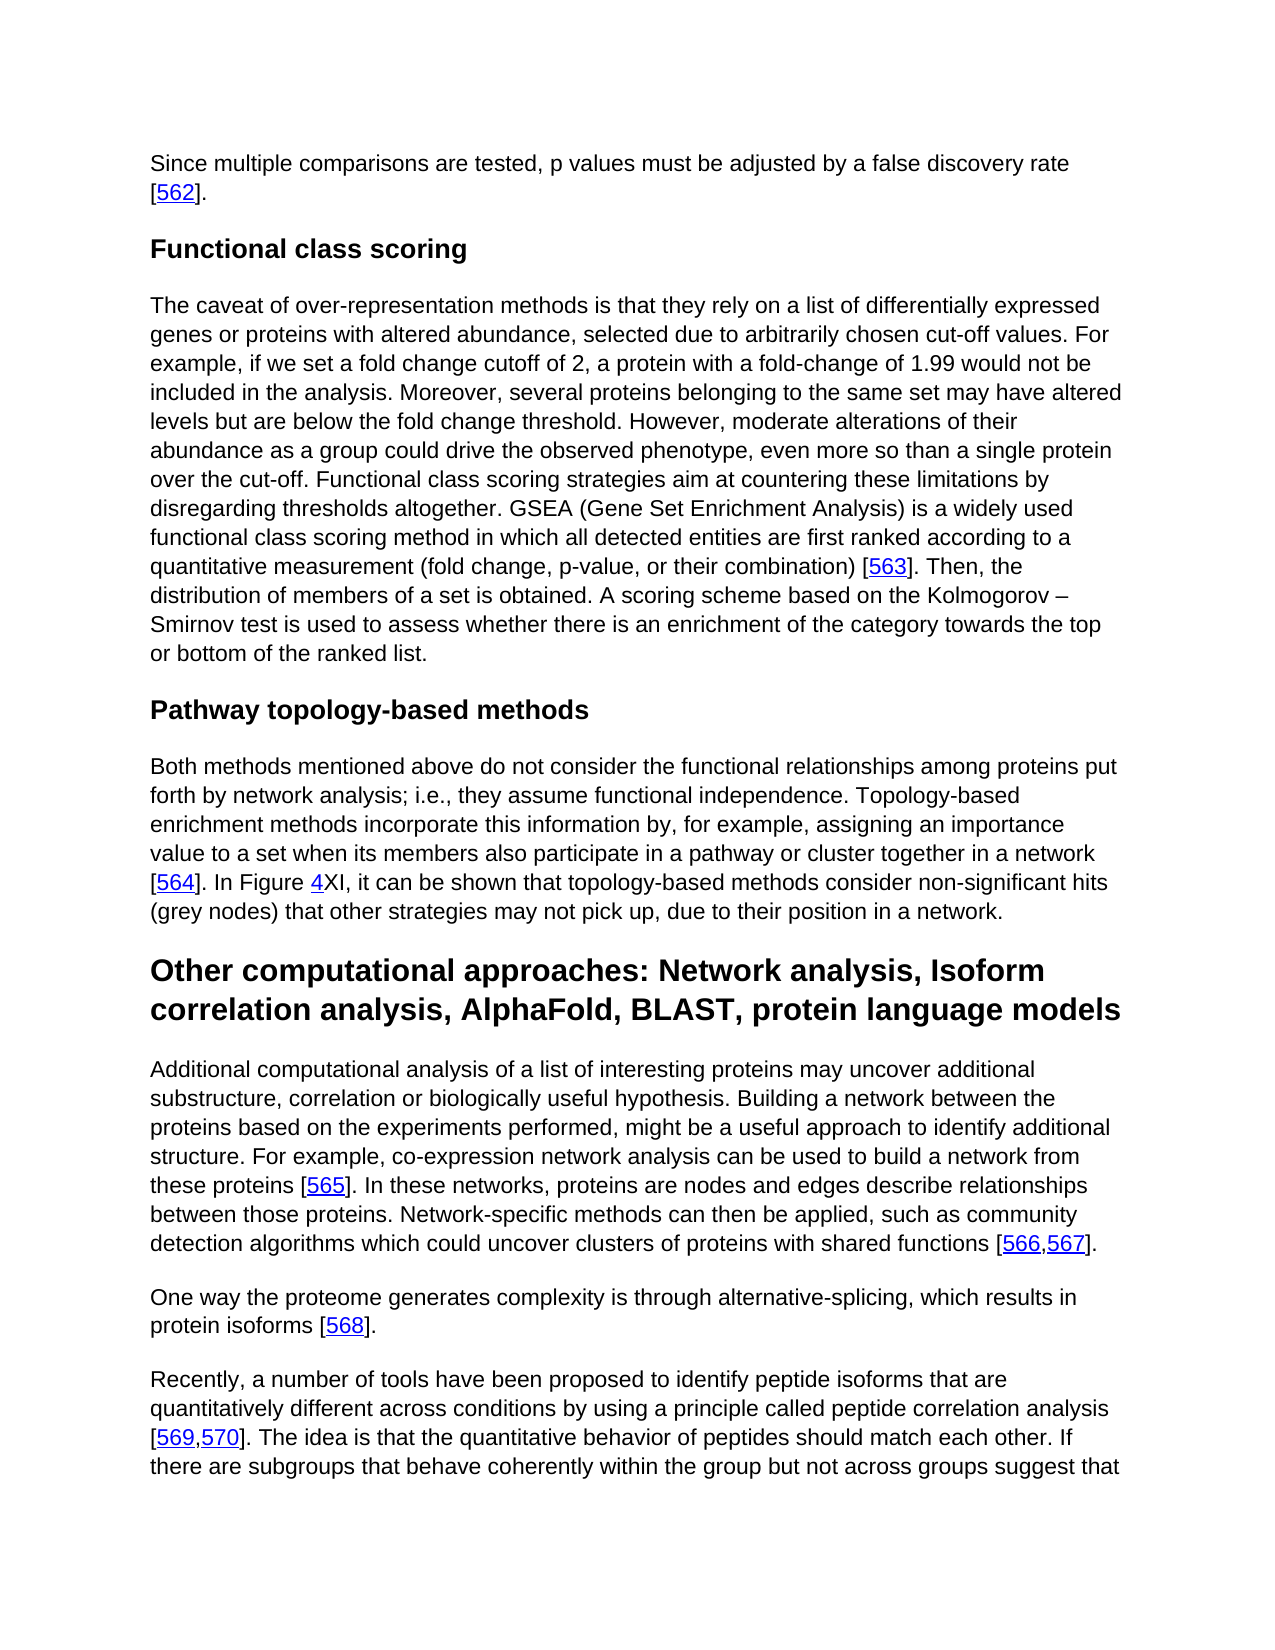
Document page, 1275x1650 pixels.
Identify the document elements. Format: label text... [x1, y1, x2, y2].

subtitle Pathway topology-based methods [150, 694, 1125, 725]
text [150, 150, 1125, 205]
subtitle Other computational approaches: Network analysis, Isoform correlation analysis, AlphaFold, BLAST, protein language models [150, 952, 1125, 1027]
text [150, 1366, 1125, 1480]
text Additional computational analysis of a list of interesting proteins may uncover additional substructure, correlation or biologically useful hypothesis. Building a network between the proteins based on the experiments performed, might be a useful approach to identify additional structure. For example, co-expression network analysis can be used to build a network from these proteins [565]. In these networks, proteins are nodes and edges describe relationships between those proteins. Network-specific methods can then be applied, such as community detection algorithms which could uncover clusters of proteins with shared functions [566,567]. [150, 1056, 1125, 1256]
text One way the proteome generates complexity is through alternative-splicing, which results in protein isoforms [568]. [150, 1283, 1125, 1339]
text The caveat of over-representation methods is that they rely on a list of differentially expressed genes or proteins with altered abundance, selected due to arbitrarily chosen cut-off values. For example, if we set a fold change cutoff of 2, a protein with a fold-change of 1.99 would not be included in the analysis. Moreover, several proteins belonging to the same set may have altered levels but are below the fold change threshold. However, moderate alterations of their abundance as a group could drive the observed phenotype, even more so than a single protein over the cut-off. Functional class scoring strategies aim at countering these limitations by disregarding thresholds altogether. GSEA (Gene Set Enrichment Analysis) is a widely used functional class scoring method in which all detected entities are first ranked according to a quantitative measurement (fold change, p-value, or their combination) [563]. Then, the distribution of members of a set is obtained. A scoring scheme based on the Kolmogorov – Smirnov test is used to assess whether there is an enrichment of the category towards the top or bottom of the ranked list. [150, 292, 1125, 666]
subtitle Functional class scoring [150, 233, 1125, 264]
text Both methods mentioned above do not consider the functional relationships among proteins put forth by network analysis; i.e., they assume functional independence. Topology-based enrichment methods incorporate this information by, for example, assigning an importance value to a set when its members also participate in a pathway or cluster together in a network [564]. In Figure 4XI, it can be shown that topology-based methods consider non-significant hits (grey nodes) that other strategies may not pick up, due to their position in a network. [150, 753, 1125, 924]
